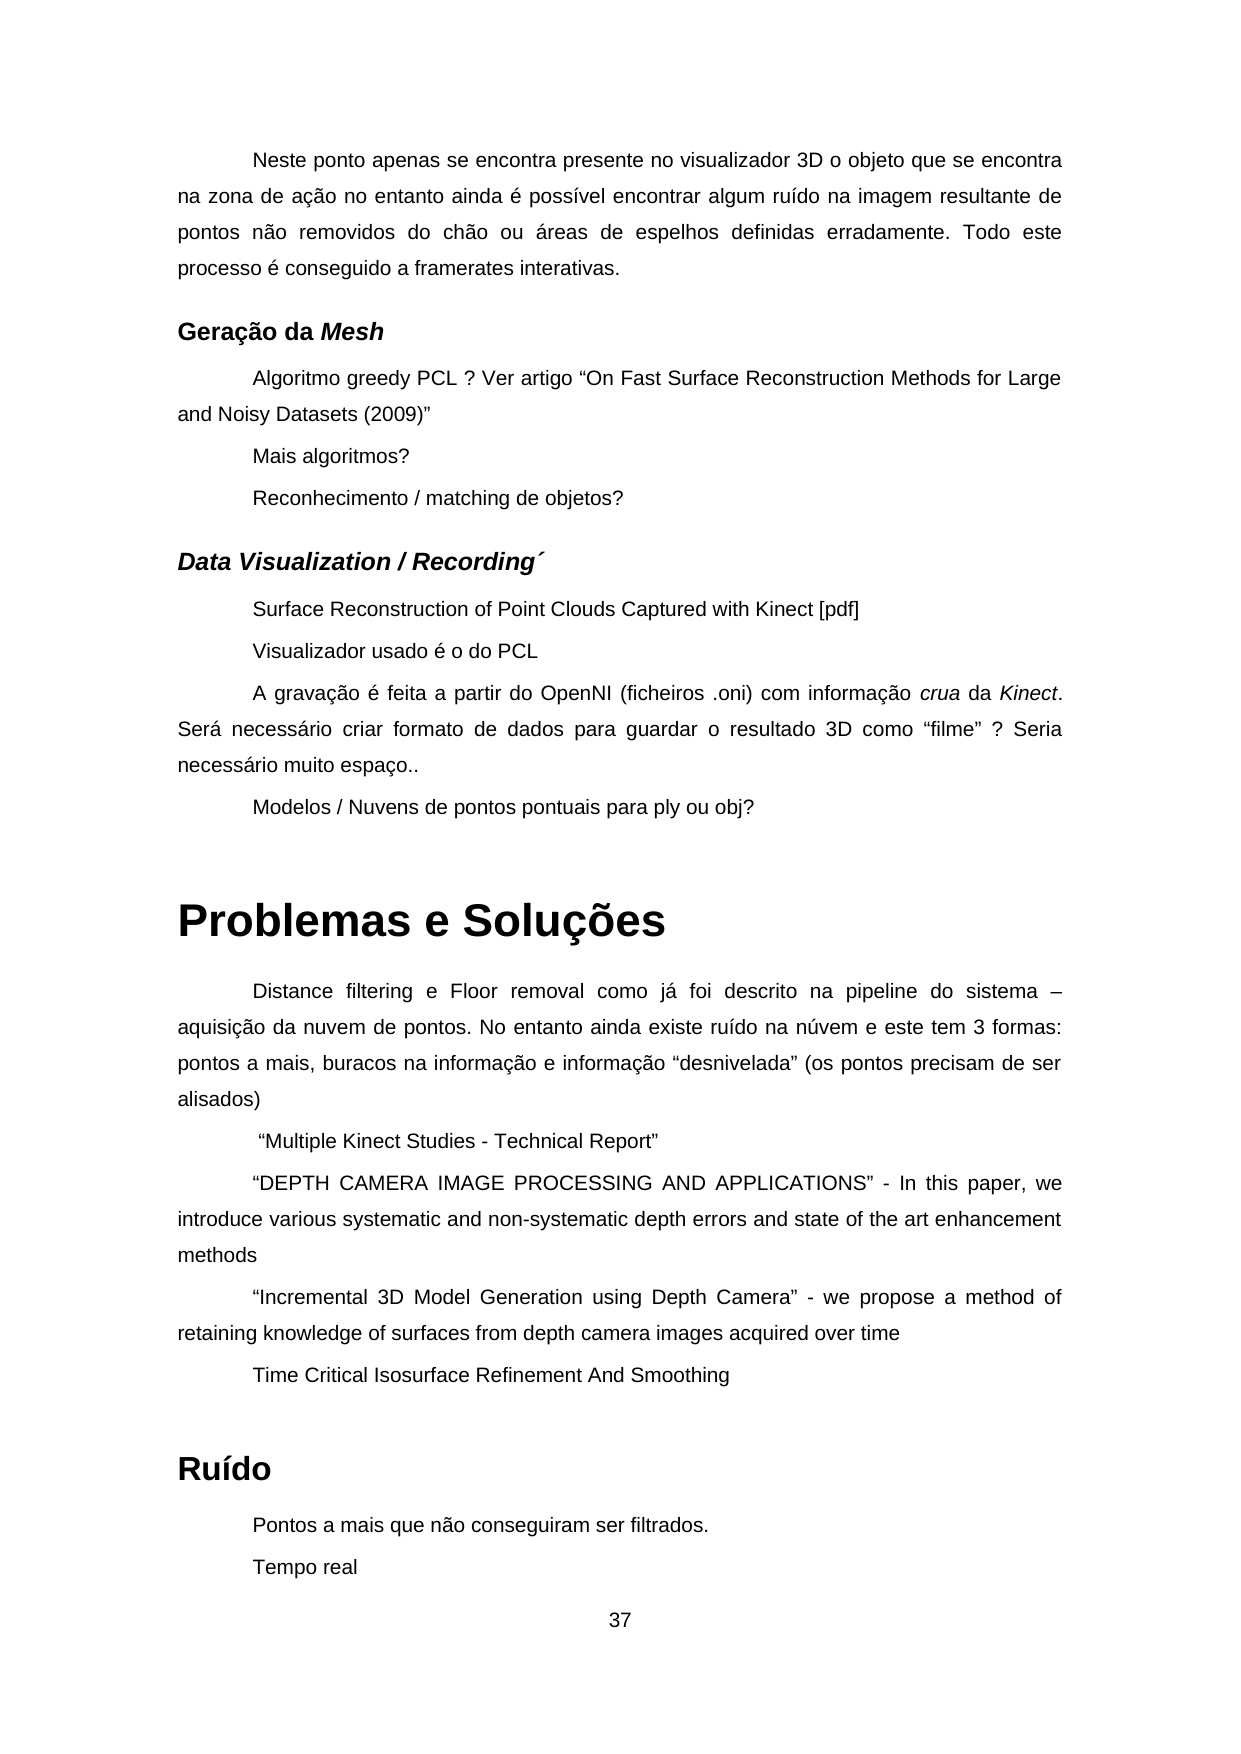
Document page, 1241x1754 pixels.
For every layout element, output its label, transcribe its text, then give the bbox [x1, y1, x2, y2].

text Algoritmo greedy PCL ? Ver artigo “On Fast Surface Reconstruction Methods for Large and Noisy Datasets (2009)” [177, 366, 1063, 426]
text “Multiple Kinect Studies - Technical Report” [177, 1129, 1063, 1153]
text Time Critical Isosurface Reﬁnement And Smoothing [177, 1363, 1063, 1387]
text Distance filtering e Floor removal como já foi descrito na pipeline do sistema – aquisição da nuvem de pontos. No entanto ainda existe ruído na núvem e este tem 3 formas: pontos a mais, buracos na informação e informação “desnivelada” (os pontos precisam de ser alisados) [177, 979, 1063, 1110]
text “Incremental 3D Model Generation using Depth Camera” - we propose a method of retaining knowledge of surfaces from depth camera images acquired over time [177, 1285, 1063, 1345]
text Tempo real [177, 1555, 1063, 1579]
text Surface Reconstruction of Point Clouds Captured with Kinect [pdf] [177, 596, 1063, 620]
text “DEPTH CAMERA IMAGE PROCESSING AND APPLICATIONS” - In this paper, we introduce various systematic and non-systematic depth errors and state of the art enhancement methods [177, 1171, 1063, 1267]
text Reconhecimento / matching de objetos? [177, 486, 1063, 510]
text A gravação é feita a partir do OpenNI (ficheiros .oni) com informação crua da Kinect. Será necessário criar formato de dados para guardar o resultado 3D como “filme” ? Seria necessário muito espaço.. [177, 681, 1063, 777]
text Data Visualization / Recording´ [177, 547, 1063, 576]
text Visualizador usado é o do PCL [177, 639, 1063, 663]
text Problemas e Soluções [177, 893, 1063, 946]
text Modelos / Nuvens de pontos pontuais para ply ou obj? [177, 795, 1063, 819]
text Neste ponto apenas se encontra presente no visualizador 3D o objeto que se encontra na zona de ação no entanto ainda é possível encontrar algum ruído na imagem resultante de pontos não removidos do chão ou áreas de espelhos definidas erradamente. Todo este processo é conseguido a framerates interativas. [177, 148, 1063, 279]
text Ruído [177, 1449, 1063, 1487]
text Geração da Mesh [177, 316, 1063, 345]
text Pontos a mais que não conseguiram ser filtrados. [177, 1513, 1063, 1537]
text Mais algoritmos? [177, 444, 1063, 468]
